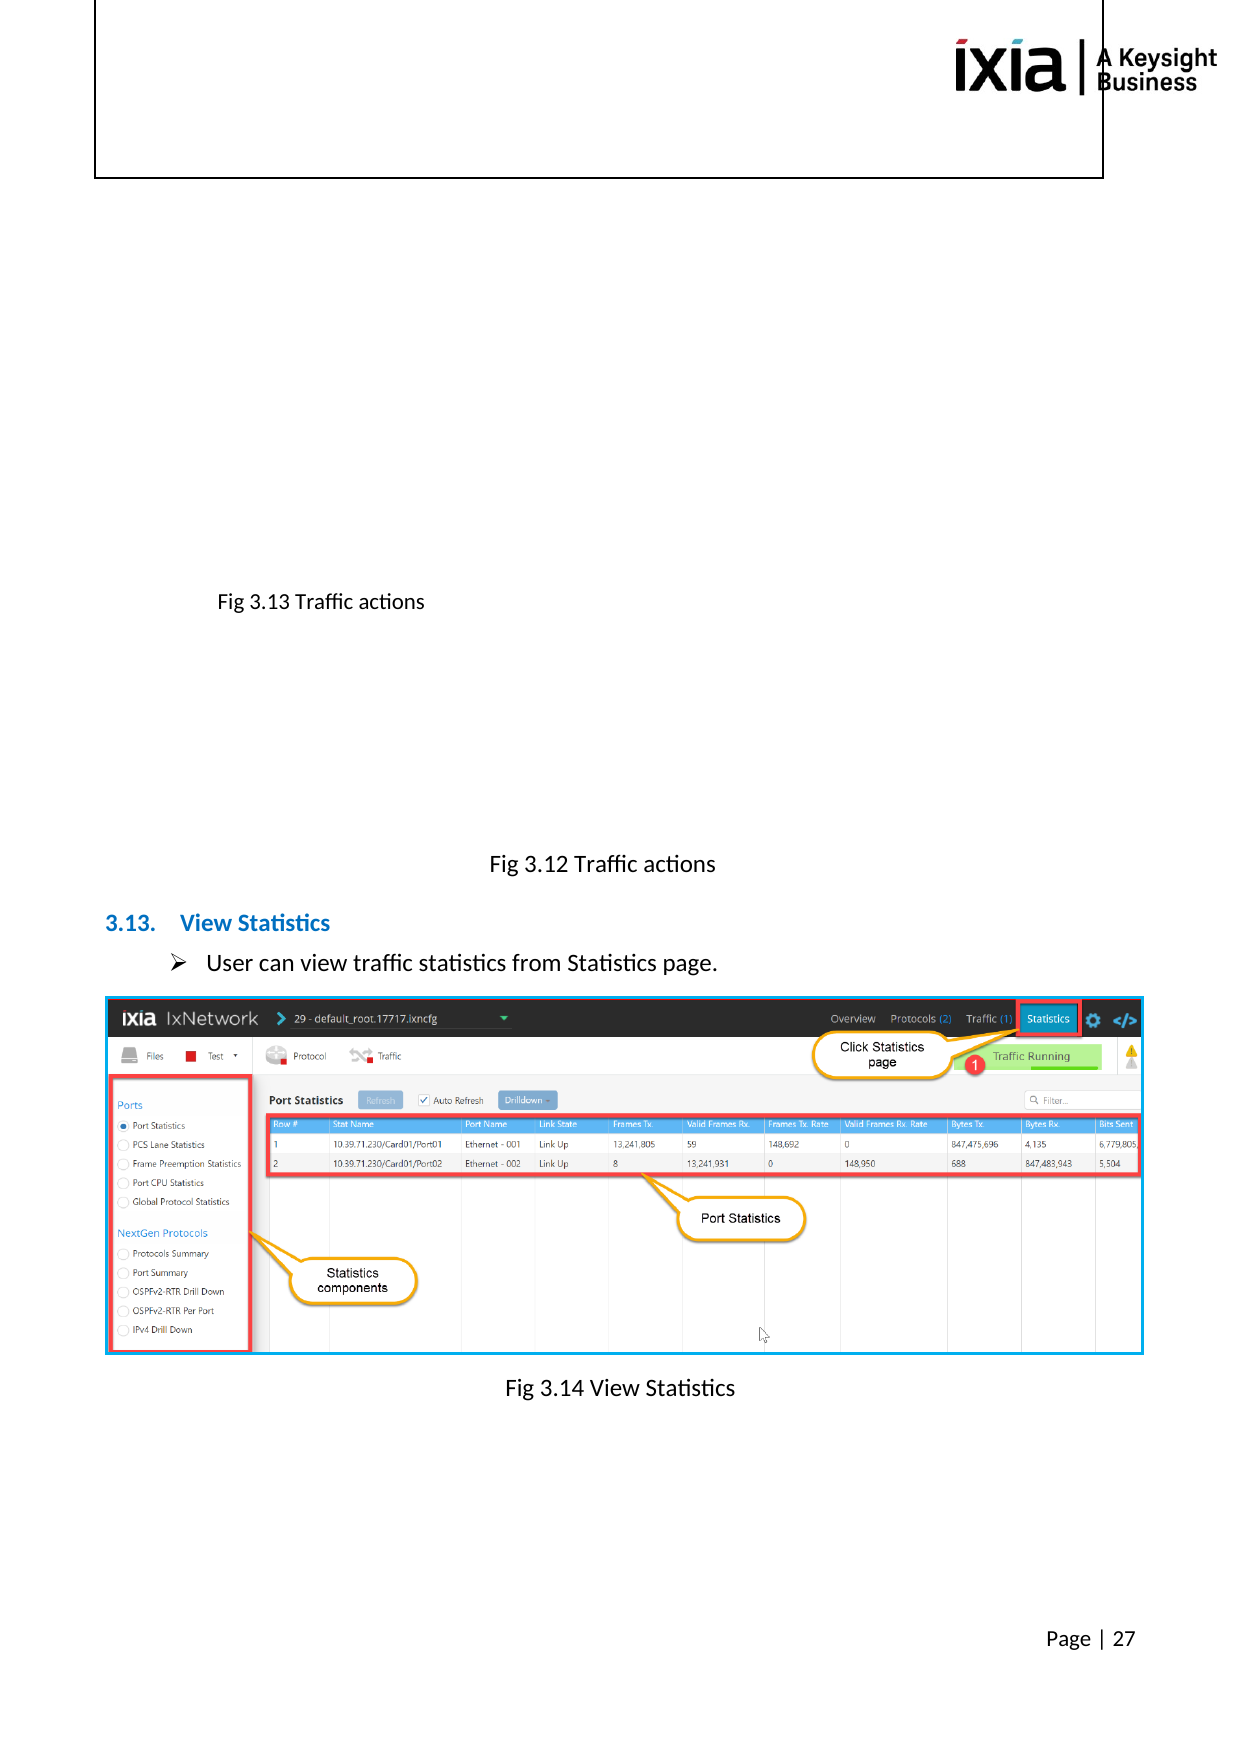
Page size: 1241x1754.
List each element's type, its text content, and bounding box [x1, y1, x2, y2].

text Fig 3.12 Traffic actions [105, 848, 1153, 879]
list User can view traffic statistics from Statistics page. [169, 947, 1153, 977]
list Fig 3.13 Traffic actions [217, 587, 1153, 615]
picture [956, 38, 1102, 96]
picture [1104, 38, 1217, 96]
picture [109, 1000, 1140, 1351]
text Fig 3.14 View Statistics [399, 1355, 842, 1402]
subtitle View Statistics [105, 907, 1153, 938]
